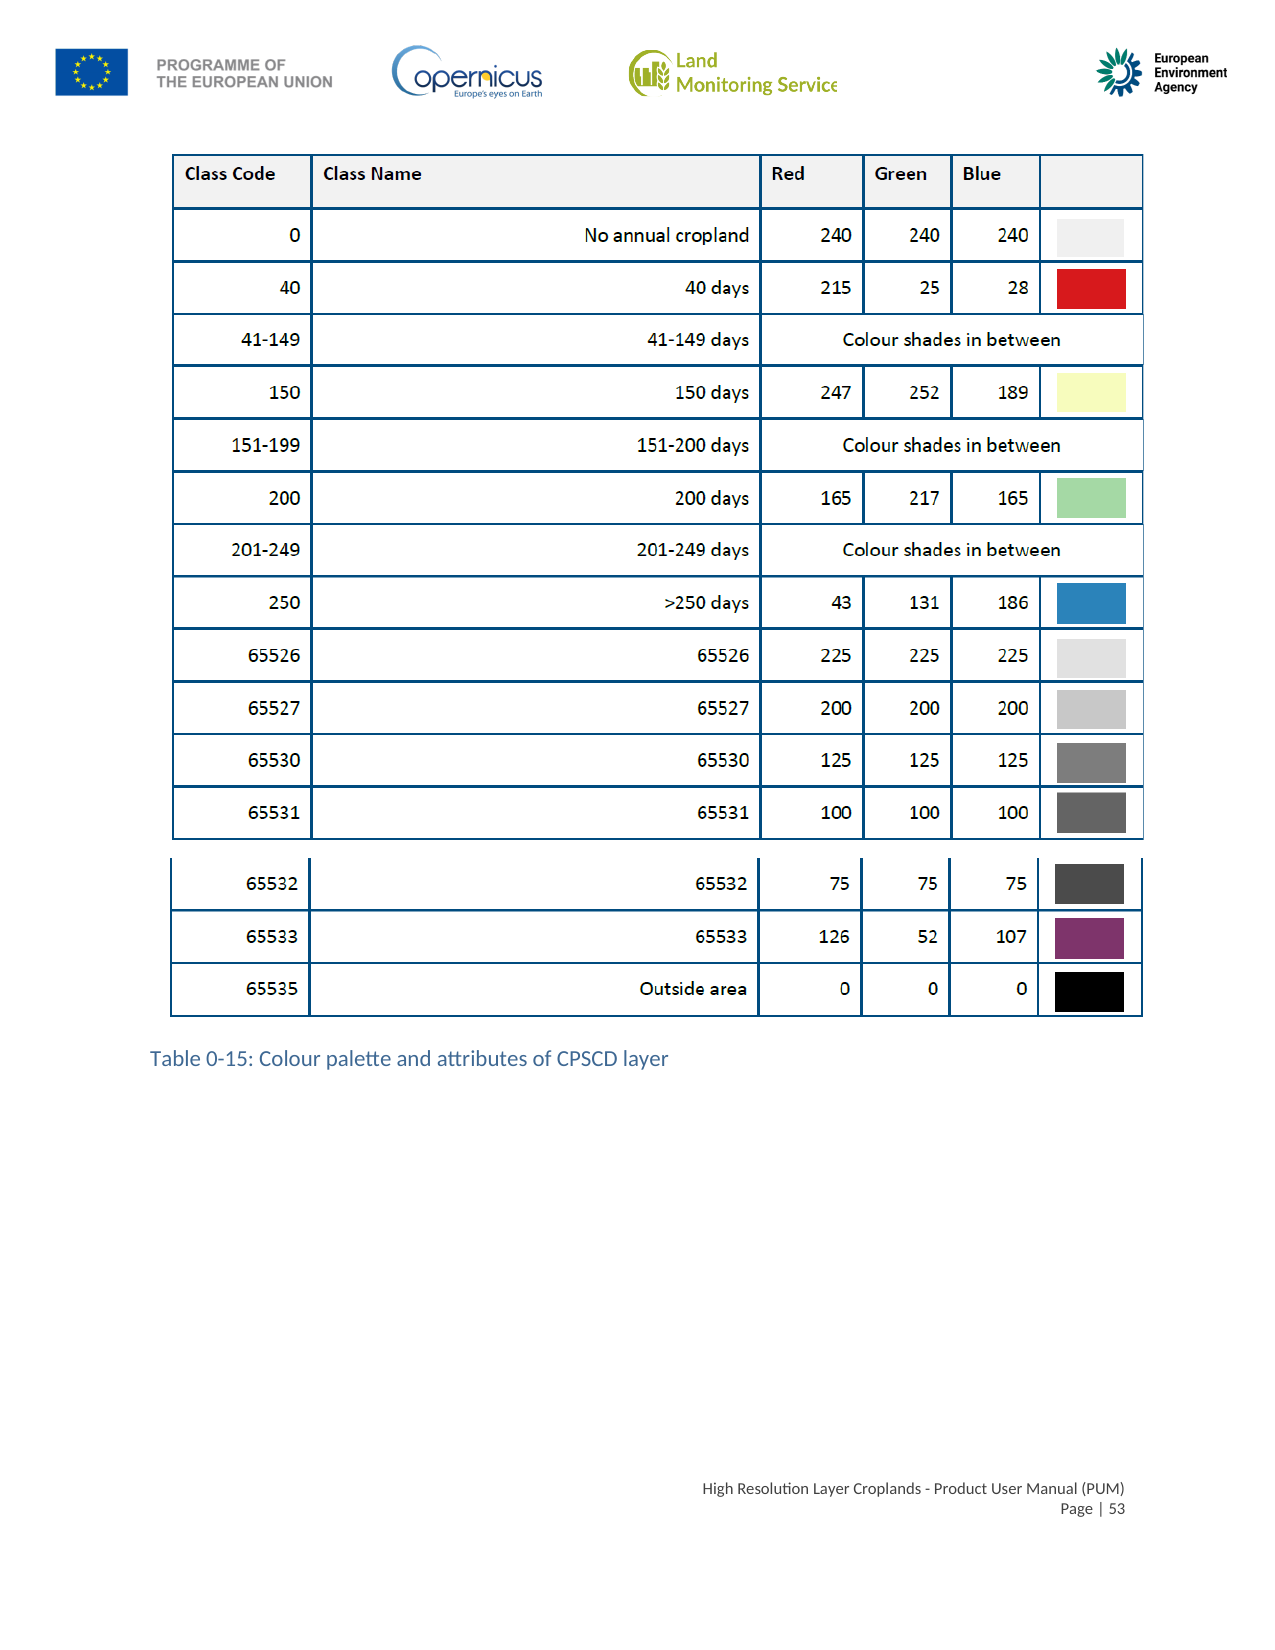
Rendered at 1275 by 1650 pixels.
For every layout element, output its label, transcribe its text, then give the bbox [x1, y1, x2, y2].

picture [29, 21, 351, 124]
picture [628, 50, 837, 97]
picture [168, 150, 1144, 840]
picture [1094, 46, 1228, 97]
picture [371, 15, 560, 130]
picture [168, 858, 1144, 1020]
text Table 0-15: Colour palette and attributes of CPSCD layer [150, 1044, 1125, 1072]
